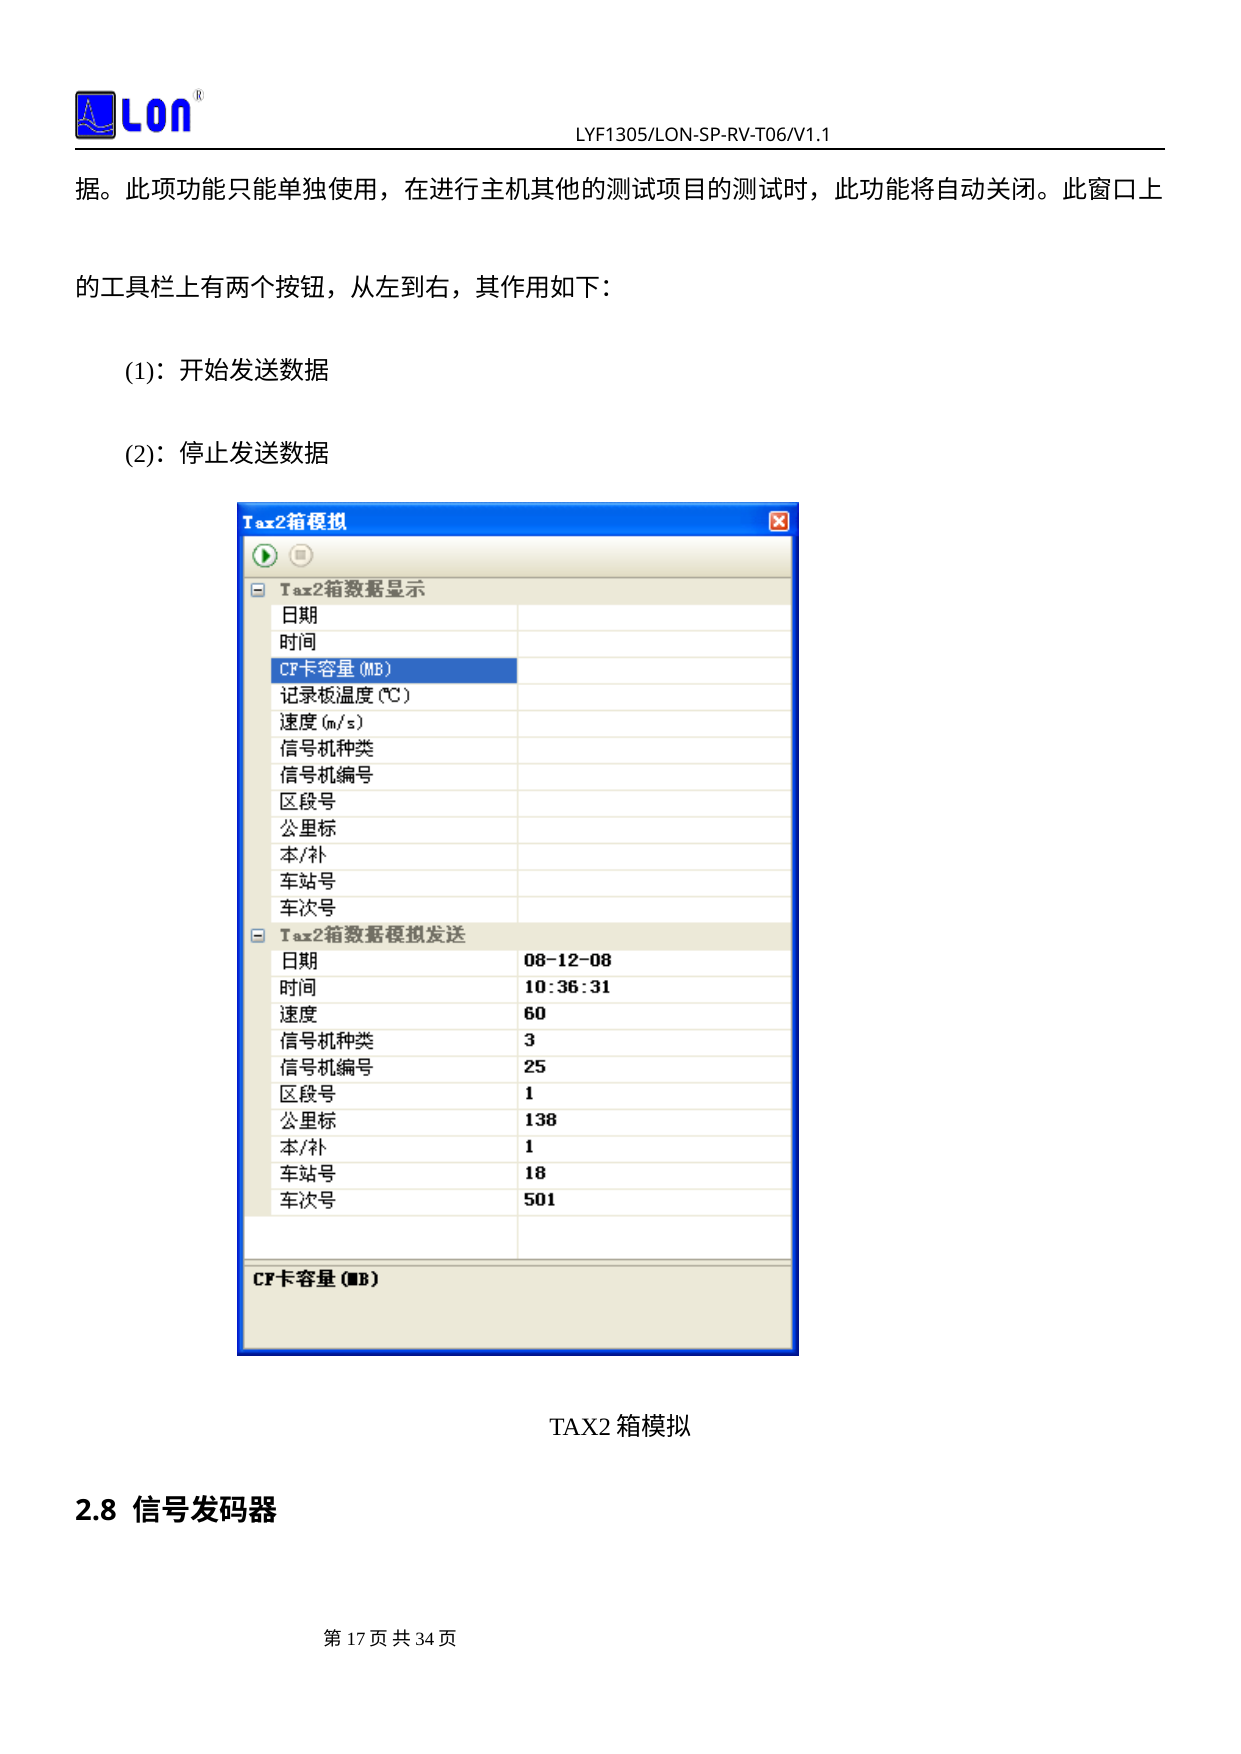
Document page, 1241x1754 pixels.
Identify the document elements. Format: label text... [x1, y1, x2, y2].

text (1)：开始发送数据 [75, 336, 1165, 401]
picture [75, 88, 205, 141]
picture [237, 502, 799, 1356]
text TAX2箱模拟 [75, 1392, 1165, 1457]
text (2)：停止发送数据 [75, 419, 1165, 484]
text 2.8 信号发码器 [75, 1476, 1165, 1541]
